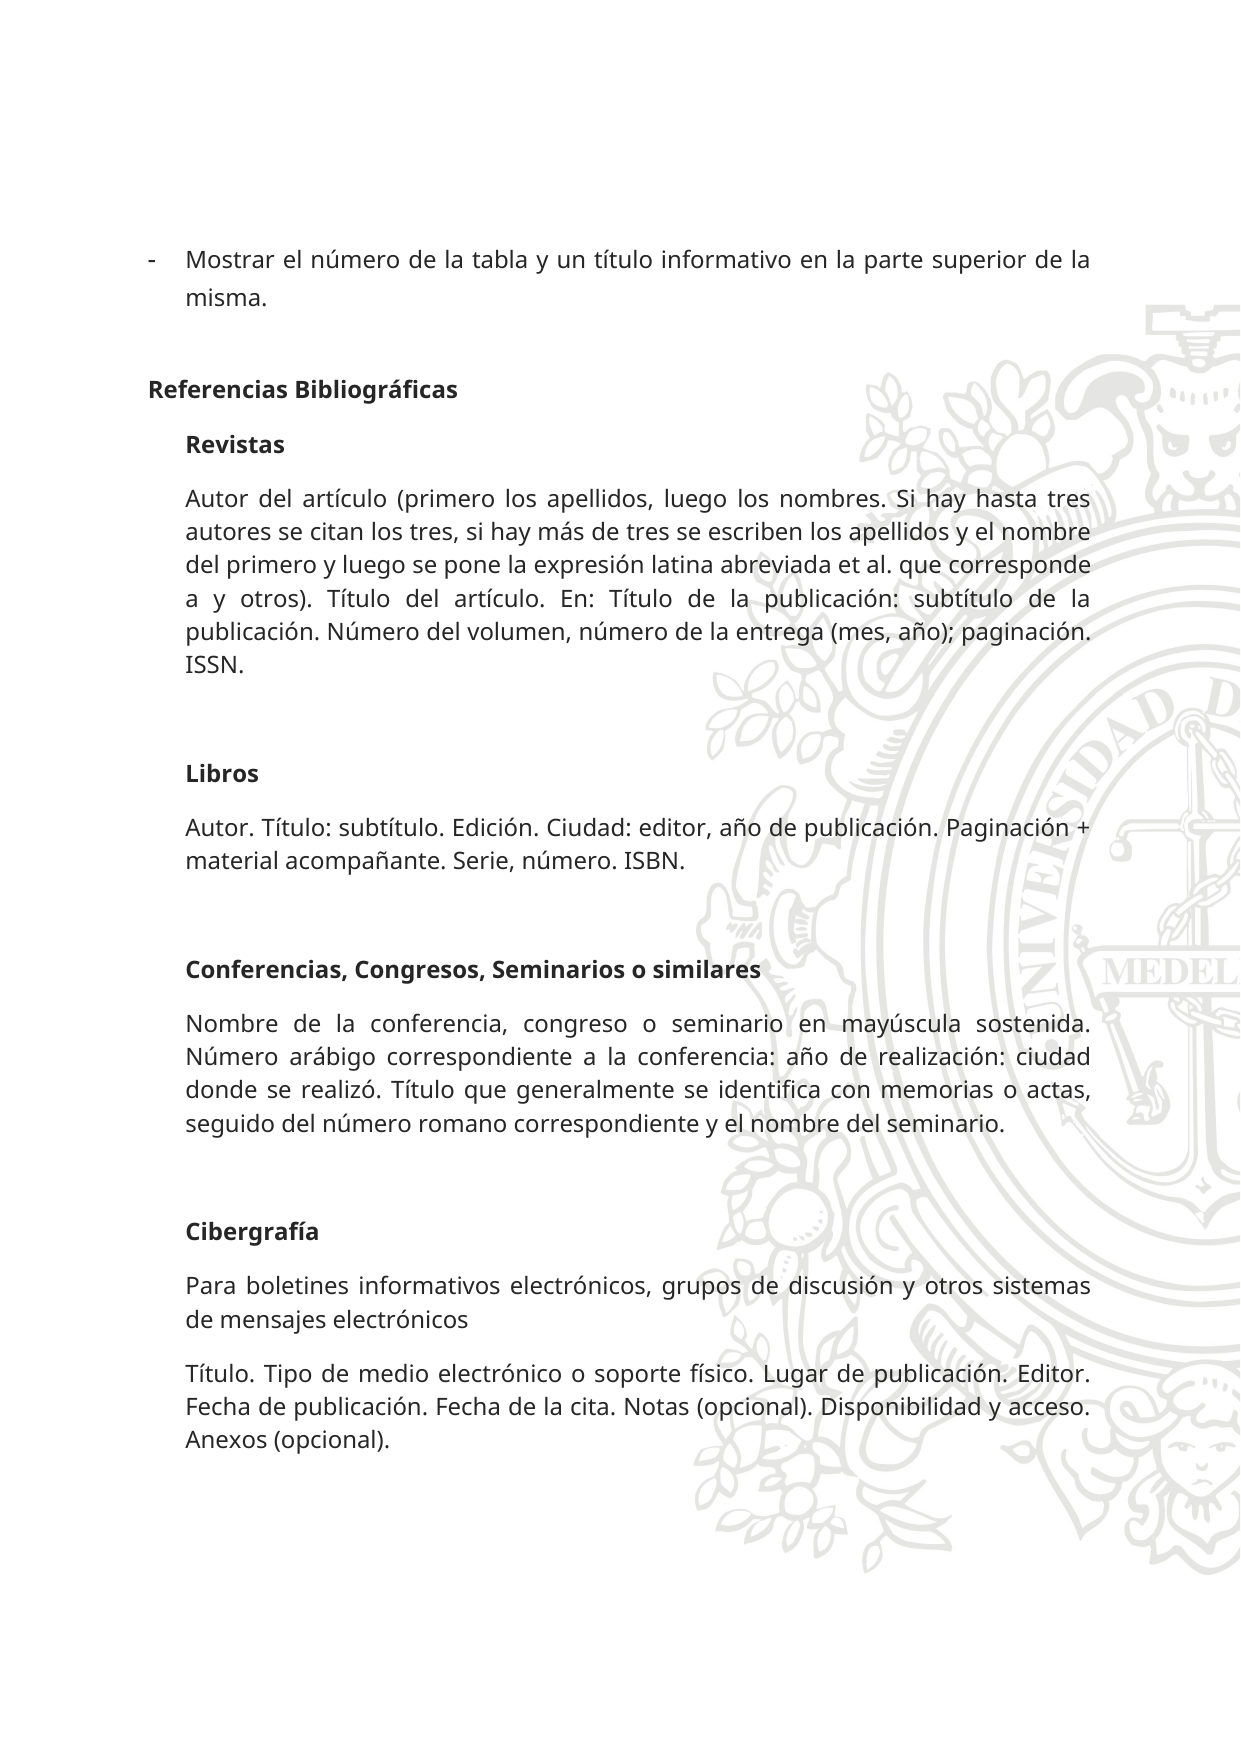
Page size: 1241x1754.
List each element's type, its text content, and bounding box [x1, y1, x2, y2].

text Título. Tipo de medio electrónico o soporte físico. Lugar de publicación. Editor. Fecha de publicación. Fecha de la cita. Notas (opcional). Disponibilidad y acceso. Anexos (opcional). [185, 1356, 1092, 1456]
text Revistas [185, 426, 1092, 460]
list Mostrar el número de la tabla y un título informativo en la parte superior de la misma. [148, 243, 1092, 313]
picture [0, 234, 1241, 1616]
text Autor del artículo (primero los apellidos, luego los nombres. Si hay hasta tres autores se citan los tres, si hay más de tres se escriben los apellidos y el nombre del primero y luego se pone la expresión latina abreviada et al. que corresponde a y otros). Título del artículo. En: Título de la publicación: subtítulo de la publicación. Número del volumen, número de la entrega (mes, año); paginación. ISSN. [185, 481, 1092, 681]
text Referencias Bibliográficas [148, 372, 1092, 406]
text Para boletines informativos electrónicos, grupos de discusión y otros sistemas de mensajes electrónicos [185, 1268, 1092, 1335]
text Conferencias, Congresos, Seminarios o similares [185, 951, 1092, 985]
text Cibergrafía [185, 1214, 1092, 1247]
text Libros [185, 756, 1092, 789]
text Autor. Título: subtítulo. Edición. Ciudad: editor, año de publicación. Paginación + material acompañante. Serie, número. ISBN. [185, 810, 1092, 876]
text Nombre de la conferencia, congreso o seminario en mayúscula sostenida. Número arábigo correspondiente a la conferencia: año de realización: ciudad donde se realizó. Título que generalmente se identifica con memorias o actas, seguido del número romano correspondiente y el nombre del seminario. [185, 1006, 1092, 1139]
